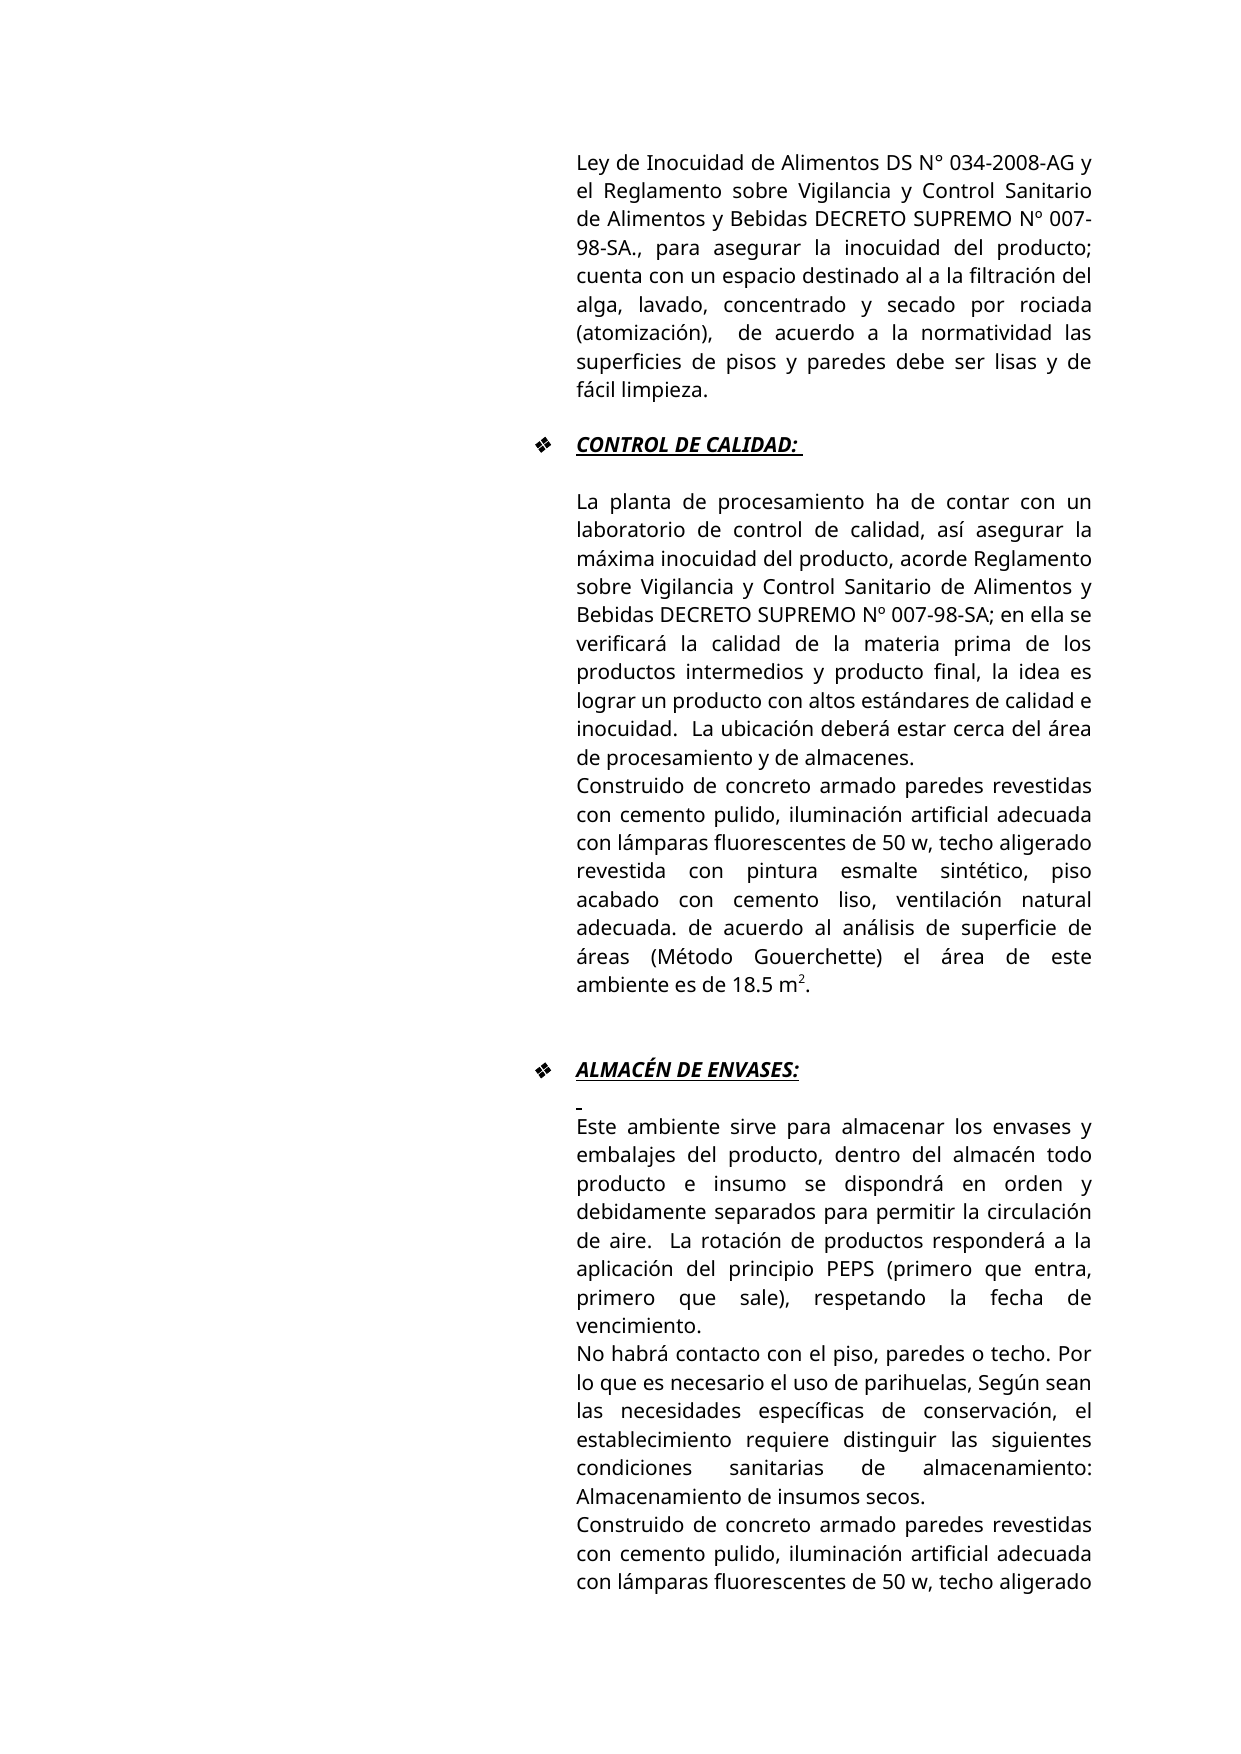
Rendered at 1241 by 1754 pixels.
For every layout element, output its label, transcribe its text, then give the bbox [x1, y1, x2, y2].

list Este ambiente sirve para almacenar los envases y embalajes del producto, dentro del almacén todo producto e insumo se dispondrá en orden y debidamente separados para permitir la circulación de aire. La rotación de productos responderá a la aplicación del principio PEPS (primero que entra, primero que sale), respetando la fecha de vencimiento. [576, 1112, 1092, 1339]
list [576, 1510, 1092, 1596]
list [576, 148, 1092, 404]
list La planta de procesamiento ha de contar con un laboratorio de control de calidad, así asegurar la máxima inocuidad del producto, acorde Reglamento sobre Vigilancia y Control Sanitario de Alimentos y Bebidas DECRETO SUPREMO Nº 007-98-SA; en ella se verificará la calidad de la materia prima de los productos intermedios y producto final, la idea es lograr un producto con altos estándares de calidad e inocuidad. La ubicación deberá estar cerca del área de procesamiento y de almacenes. [576, 487, 1092, 771]
list ALMACÉN DE ENVASES: [532, 1056, 1092, 1084]
list CONTROL DE CALIDAD: [532, 430, 1092, 458]
list No habrá contacto con el piso, paredes o techo. Por lo que es necesario el uso de parihuelas, Según sean las necesidades específicas de conservación, el establecimiento requiere distinguir las siguientes condiciones sanitarias de almacenamiento: Almacenamiento de insumos secos. [576, 1339, 1092, 1510]
list Construido de concreto armado paredes revestidas con cemento pulido, iluminación artificial adecuada con lámparas fluorescentes de 50 w, techo aligerado revestida con pintura esmalte sintético, piso acabado con cemento liso, ventilación natural adecuada. de acuerdo al análisis de superficie de áreas (Método Gouerchette) el área de este ambiente es de 18.5 m2. [576, 771, 1092, 999]
